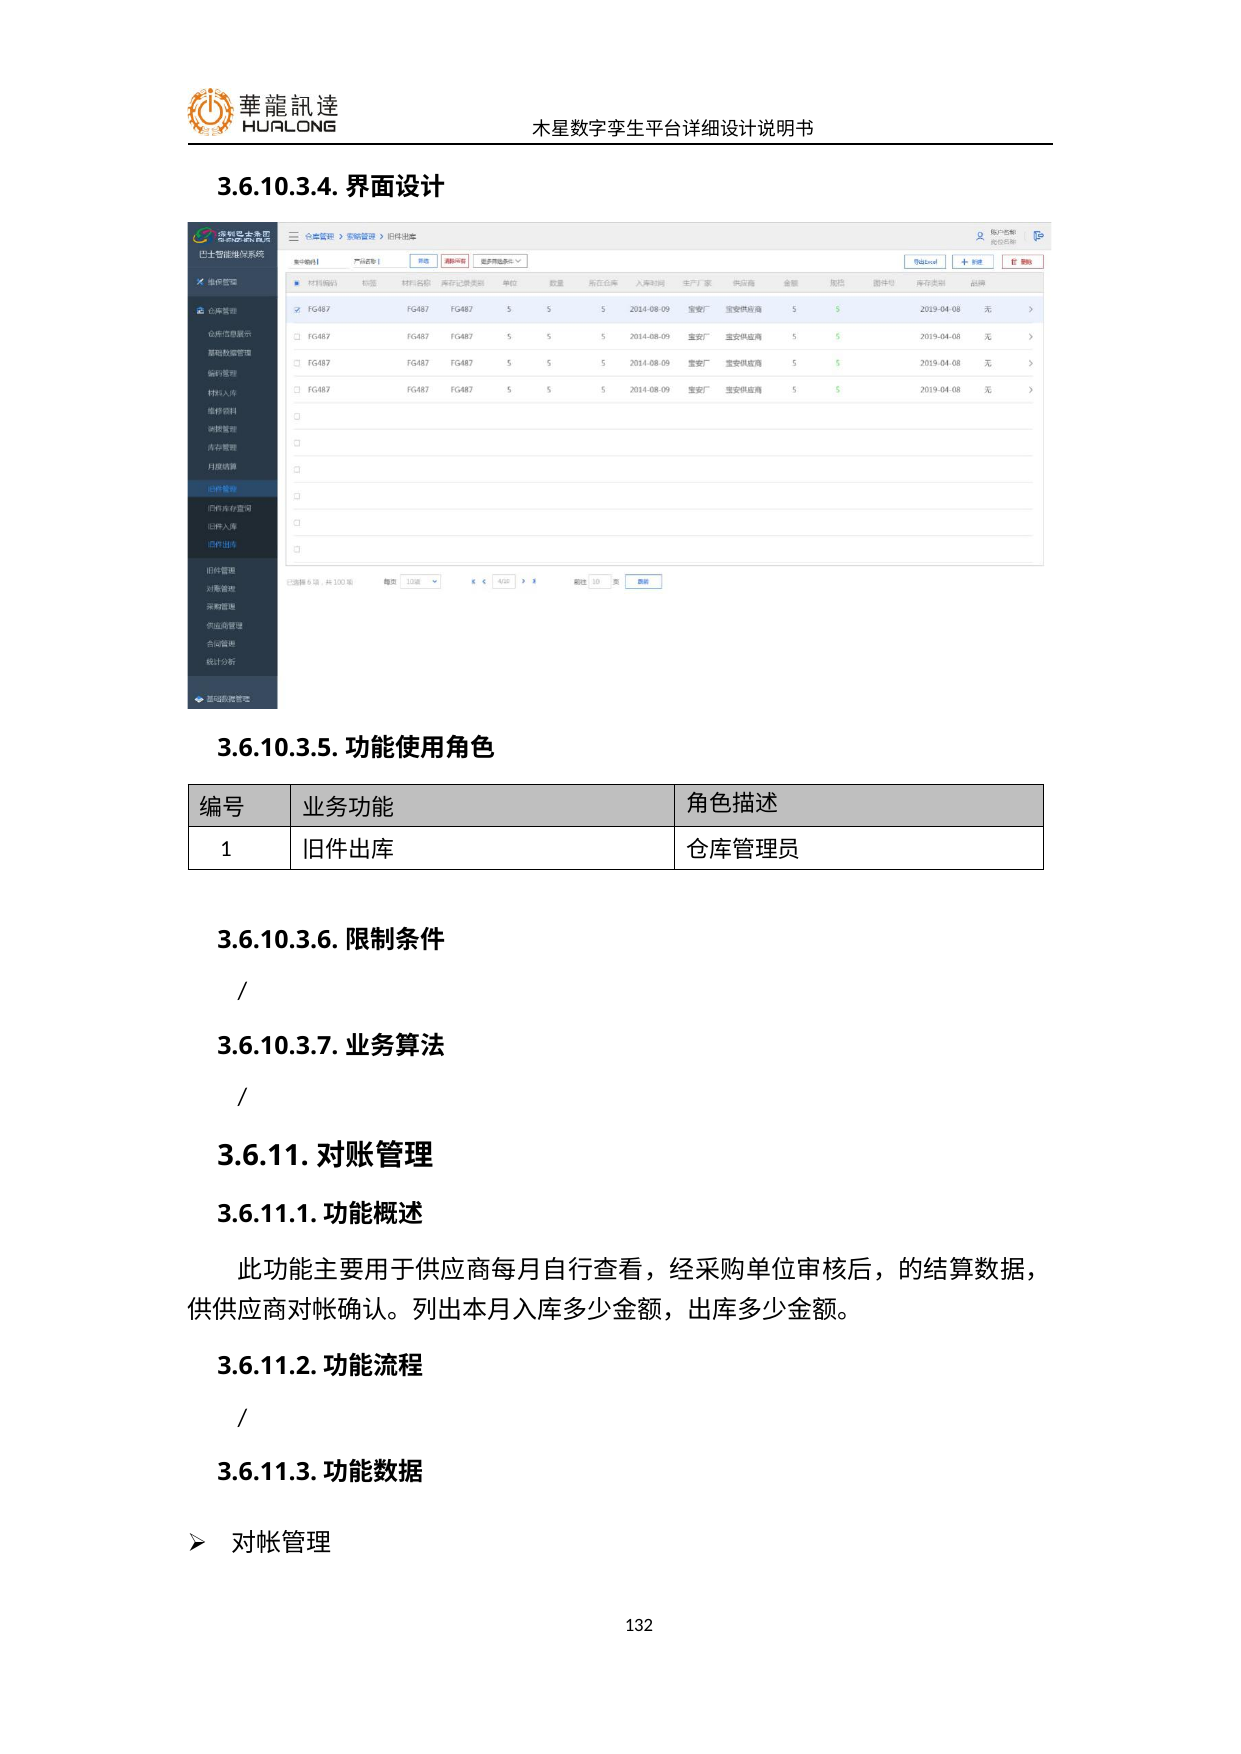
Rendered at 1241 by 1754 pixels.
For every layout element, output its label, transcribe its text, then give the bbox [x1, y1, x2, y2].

subtitle 业务算法 [217, 1025, 1053, 1062]
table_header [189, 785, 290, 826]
subtitle 功能流程 [217, 1346, 1053, 1382]
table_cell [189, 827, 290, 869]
text 此功能主要用于供应商每月自行查看，经采购单位审核后，的结算数据，供供应商对帐确认。列出本月入库多少金额，出库多少金额。 [187, 1250, 1053, 1326]
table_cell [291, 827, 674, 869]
text / [187, 1402, 1053, 1432]
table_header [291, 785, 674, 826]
picture [187, 222, 1052, 709]
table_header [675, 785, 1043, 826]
subtitle 功能数据 [217, 1452, 1053, 1488]
subtitle 对账管理 [217, 1131, 1053, 1173]
subtitle 界面设计 [217, 167, 1053, 203]
subtitle 功能概述 [217, 1194, 1053, 1230]
subtitle 功能使用角色 [217, 728, 1053, 764]
picture [187, 88, 338, 136]
text / [187, 976, 1053, 1006]
text / [187, 1081, 1053, 1112]
subtitle 限制条件 [217, 919, 1053, 956]
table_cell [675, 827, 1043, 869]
list 对帐管理 [187, 1508, 1028, 1573]
